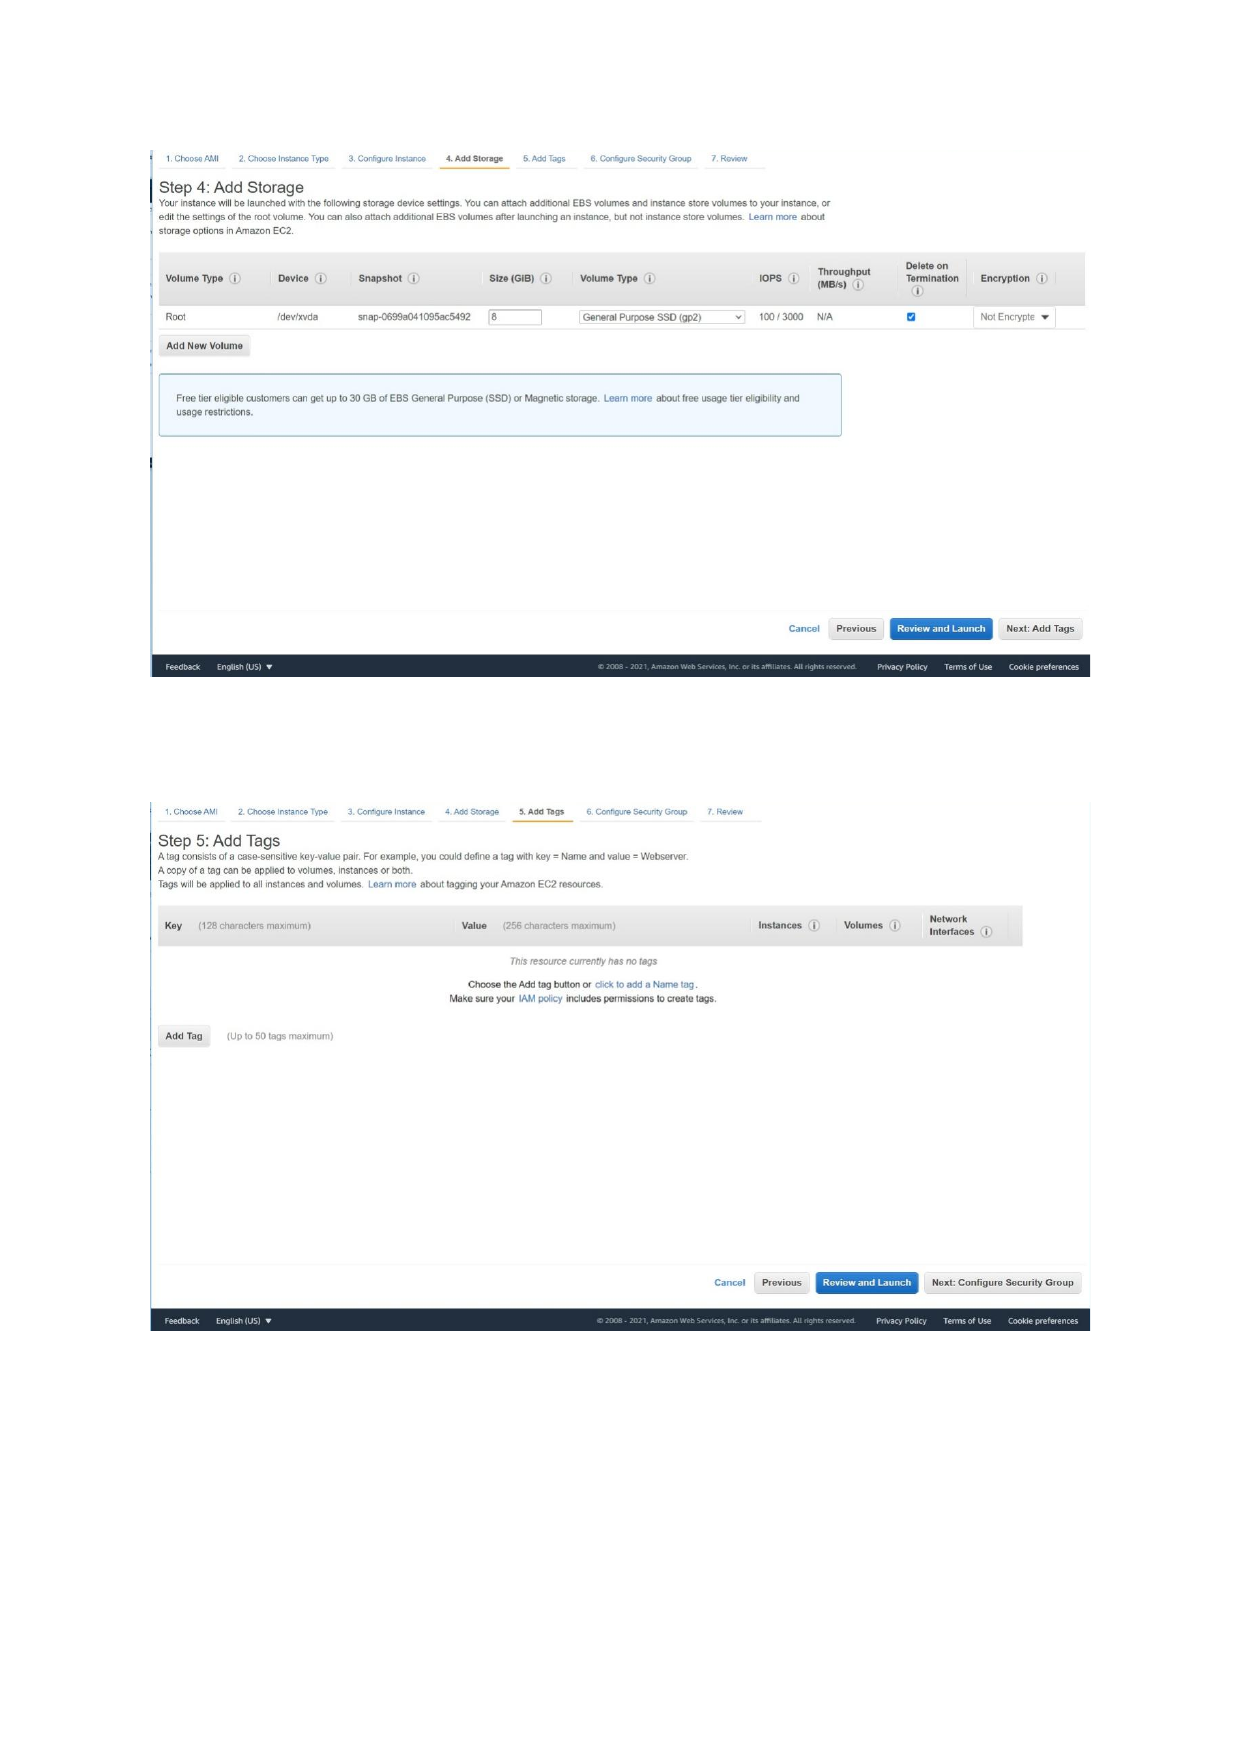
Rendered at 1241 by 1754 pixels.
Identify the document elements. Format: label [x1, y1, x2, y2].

picture [150, 150, 1091, 677]
picture [150, 802, 1091, 1331]
